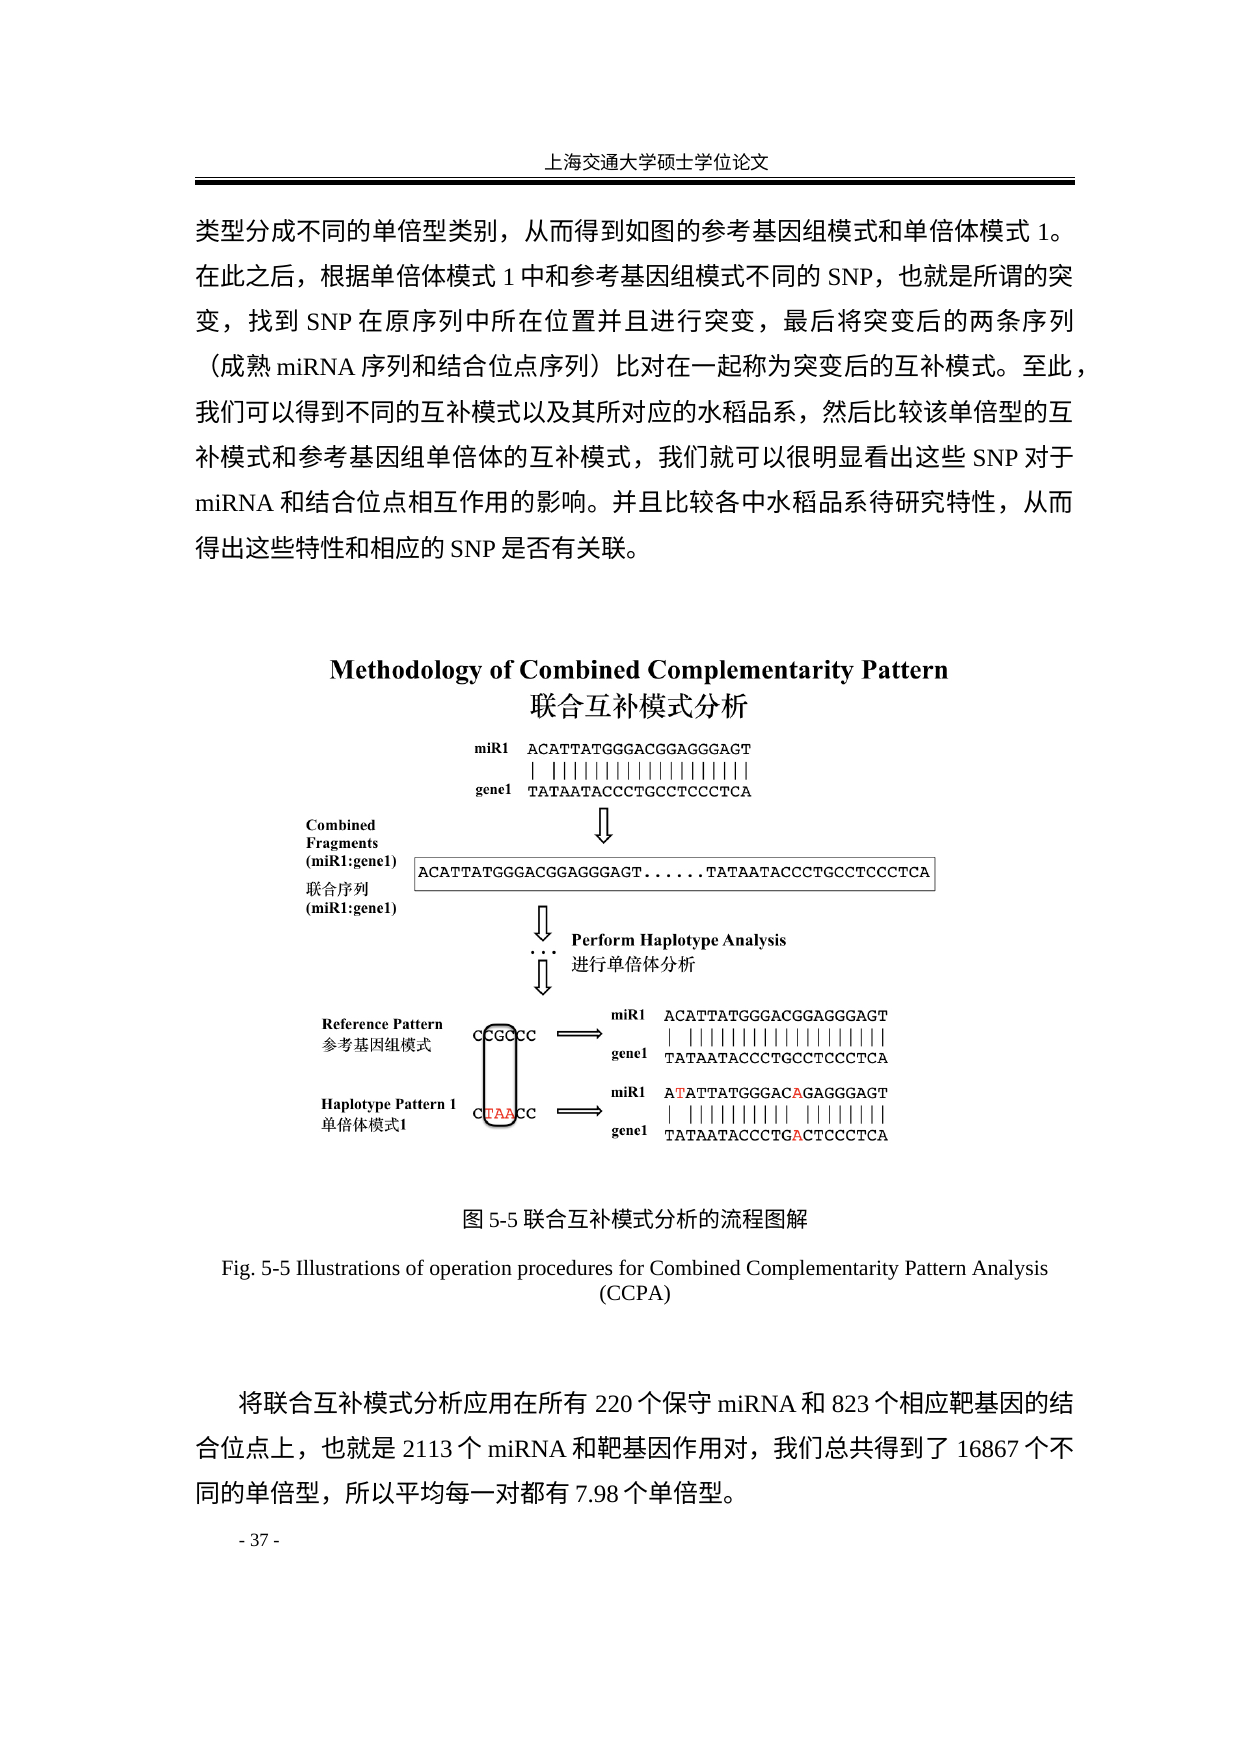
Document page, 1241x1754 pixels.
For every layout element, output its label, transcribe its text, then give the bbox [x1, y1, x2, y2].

picture [285, 651, 985, 1175]
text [195, 211, 1075, 564]
text 将联合互补模式分析应用在所有220个保守miRNA和823个相应靶基因的结合位点上，也就是2113个miRNA和靶基因作用对，我们总共得到了16867个不同的单倍型，所以平均每一对都有7.98个单倍型。 [195, 1383, 1075, 1510]
text 图5-5 联合互补模式分析的流程图解 [195, 1202, 1075, 1234]
text Fig. 5-5 Illustrations of operation procedures for Combined Complementarity Pattern Analysis (CCPA) [195, 1255, 1075, 1305]
